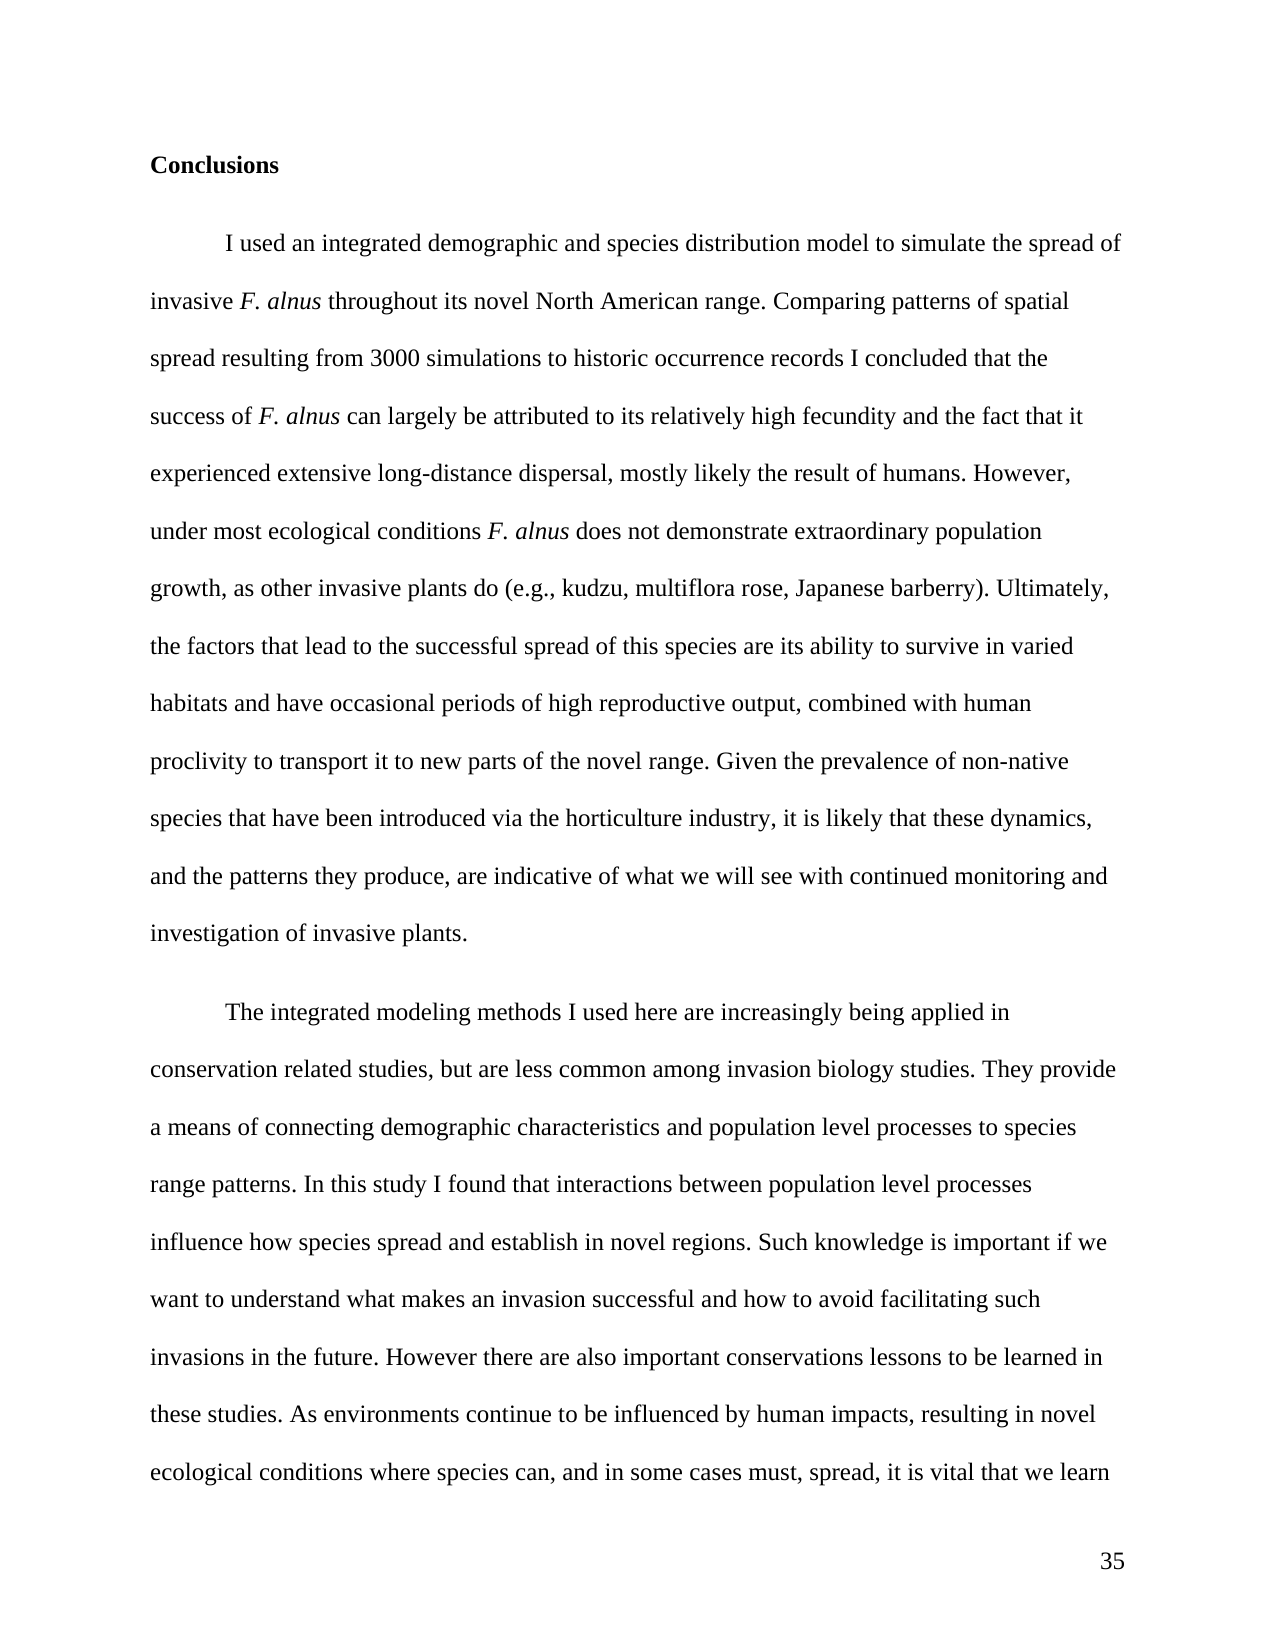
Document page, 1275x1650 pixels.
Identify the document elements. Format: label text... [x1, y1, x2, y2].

text I used an integrated demographic and species distribution model to simulate the spread of invasive F. alnus throughout its novel North American range. Comparing patterns of spatial spread resulting from 3000 simulations to historic occurrence records I concluded that the success of F. alnus can largely be attributed to its relatively high fecundity and the fact that it experienced extensive long-distance dispersal, mostly likely the result of humans. However, under most ecological conditions F. alnus does not demonstrate extraordinary population growth, as other invasive plants do (e.g., kudzu, multiflora rose, Japanese barberry). Ultimately, the factors that lead to the successful spread of this species are its ability to survive in varied habitats and have occasional periods of high reproductive output, combined with human proclivity to transport it to new parts of the novel range. Given the prevalence of non-native species that have been introduced via the horticulture industry, it is likely that these dynamics, and the patterns they produce, are indicative of what we will see with continued monitoring and investigation of invasive plants. [150, 228, 1125, 947]
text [150, 997, 1125, 1485]
text Conclusions [150, 150, 1125, 179]
